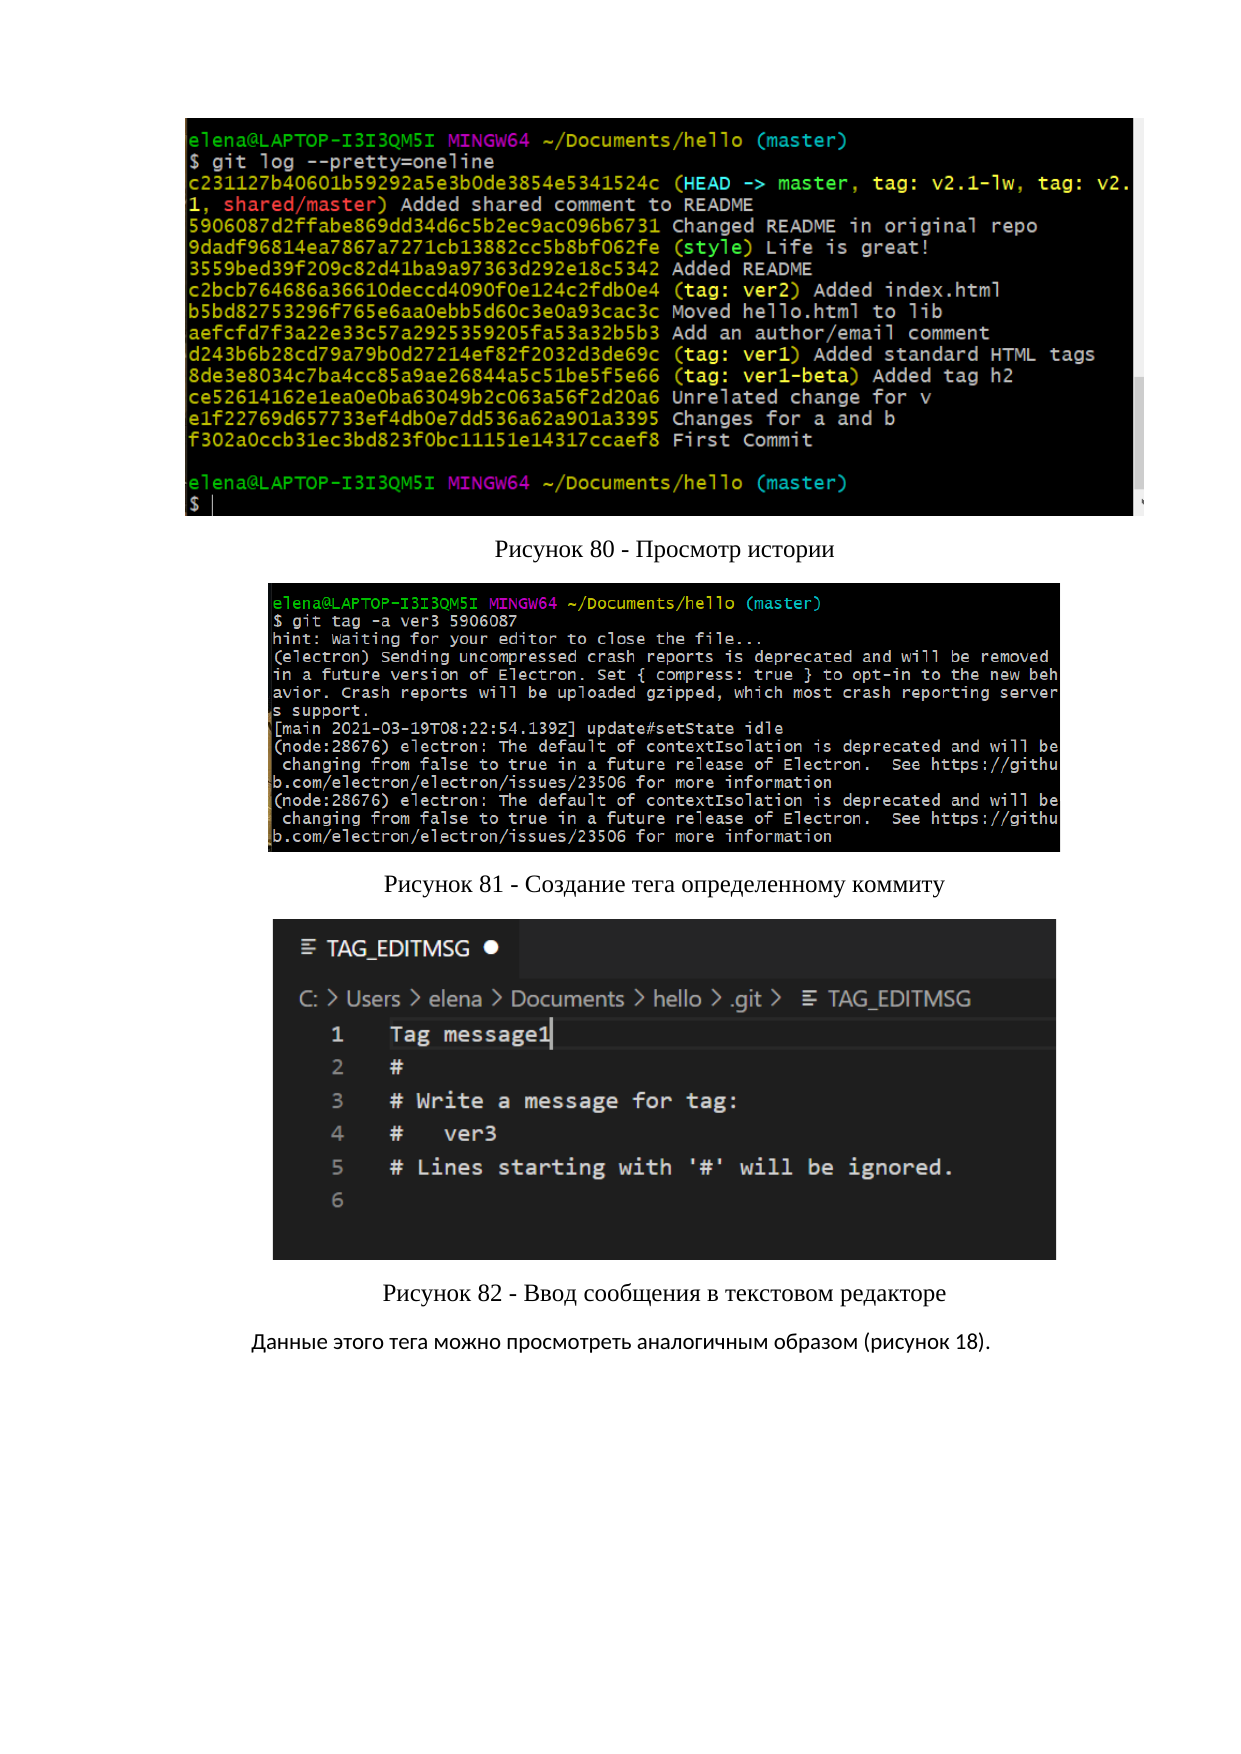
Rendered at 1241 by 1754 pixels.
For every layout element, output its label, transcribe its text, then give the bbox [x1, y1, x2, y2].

text Данные этого тега можно просмотреть аналогичным образом (рисунок 18). [177, 1327, 1152, 1356]
picture [272, 919, 1057, 1260]
picture [268, 583, 1061, 852]
picture [185, 118, 1144, 516]
